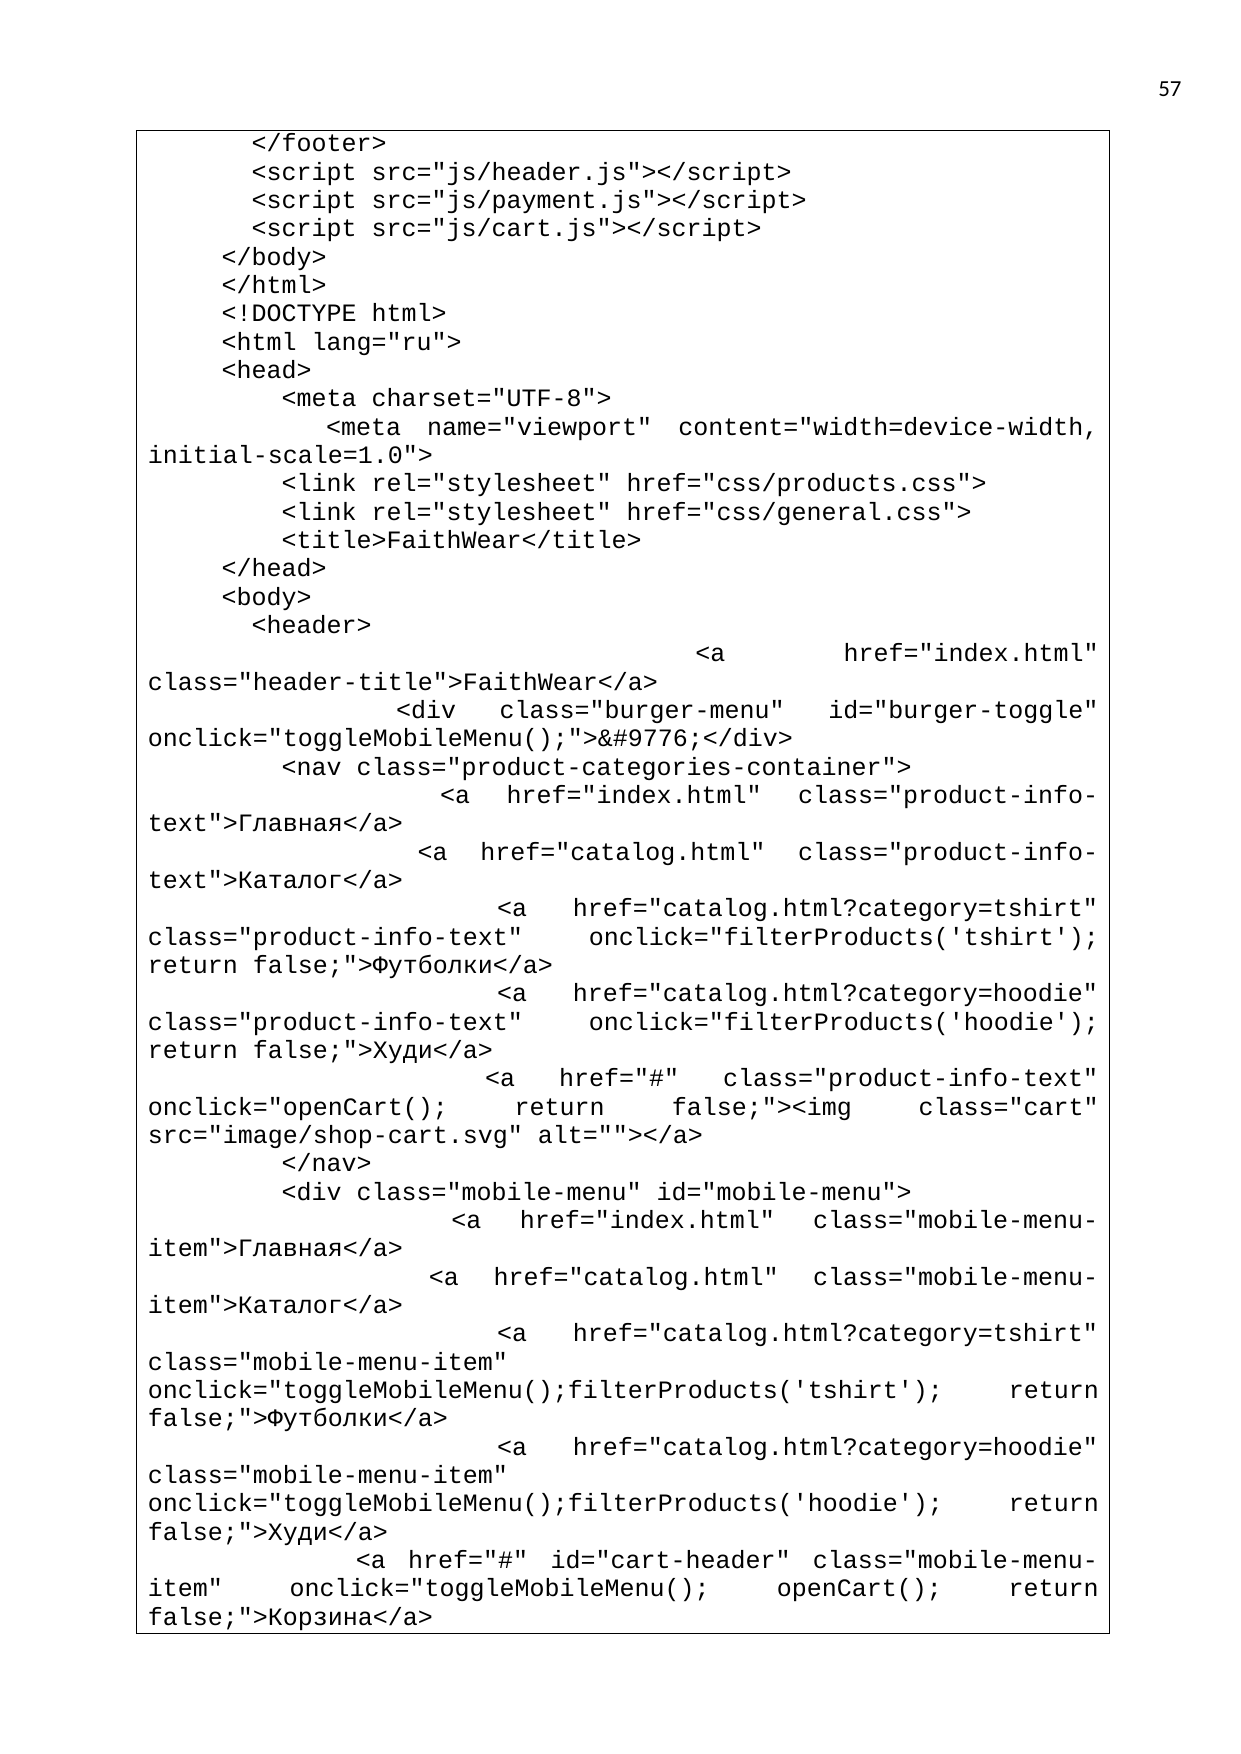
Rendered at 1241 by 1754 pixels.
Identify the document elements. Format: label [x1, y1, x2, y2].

table_header [137, 131, 1109, 1633]
